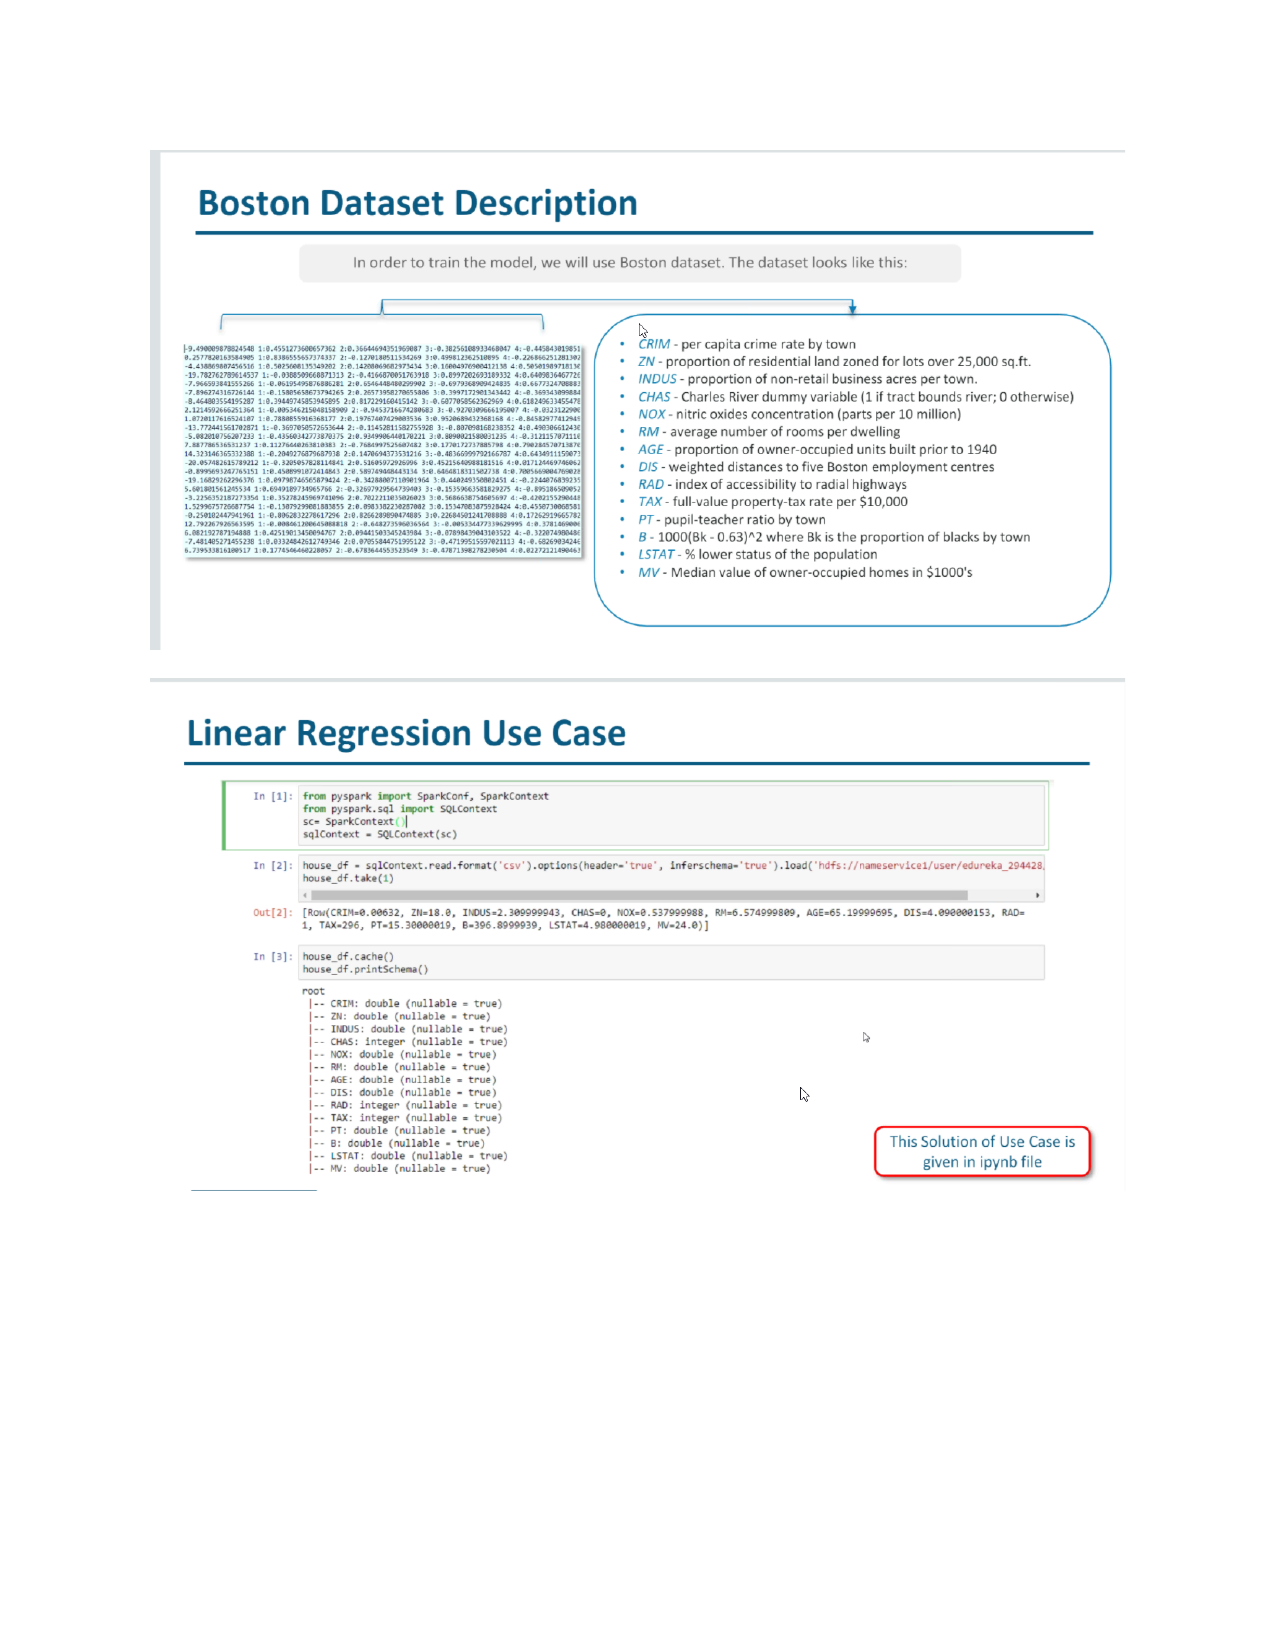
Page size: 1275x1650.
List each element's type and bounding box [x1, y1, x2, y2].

picture [150, 150, 1125, 650]
picture [150, 678, 1125, 1191]
